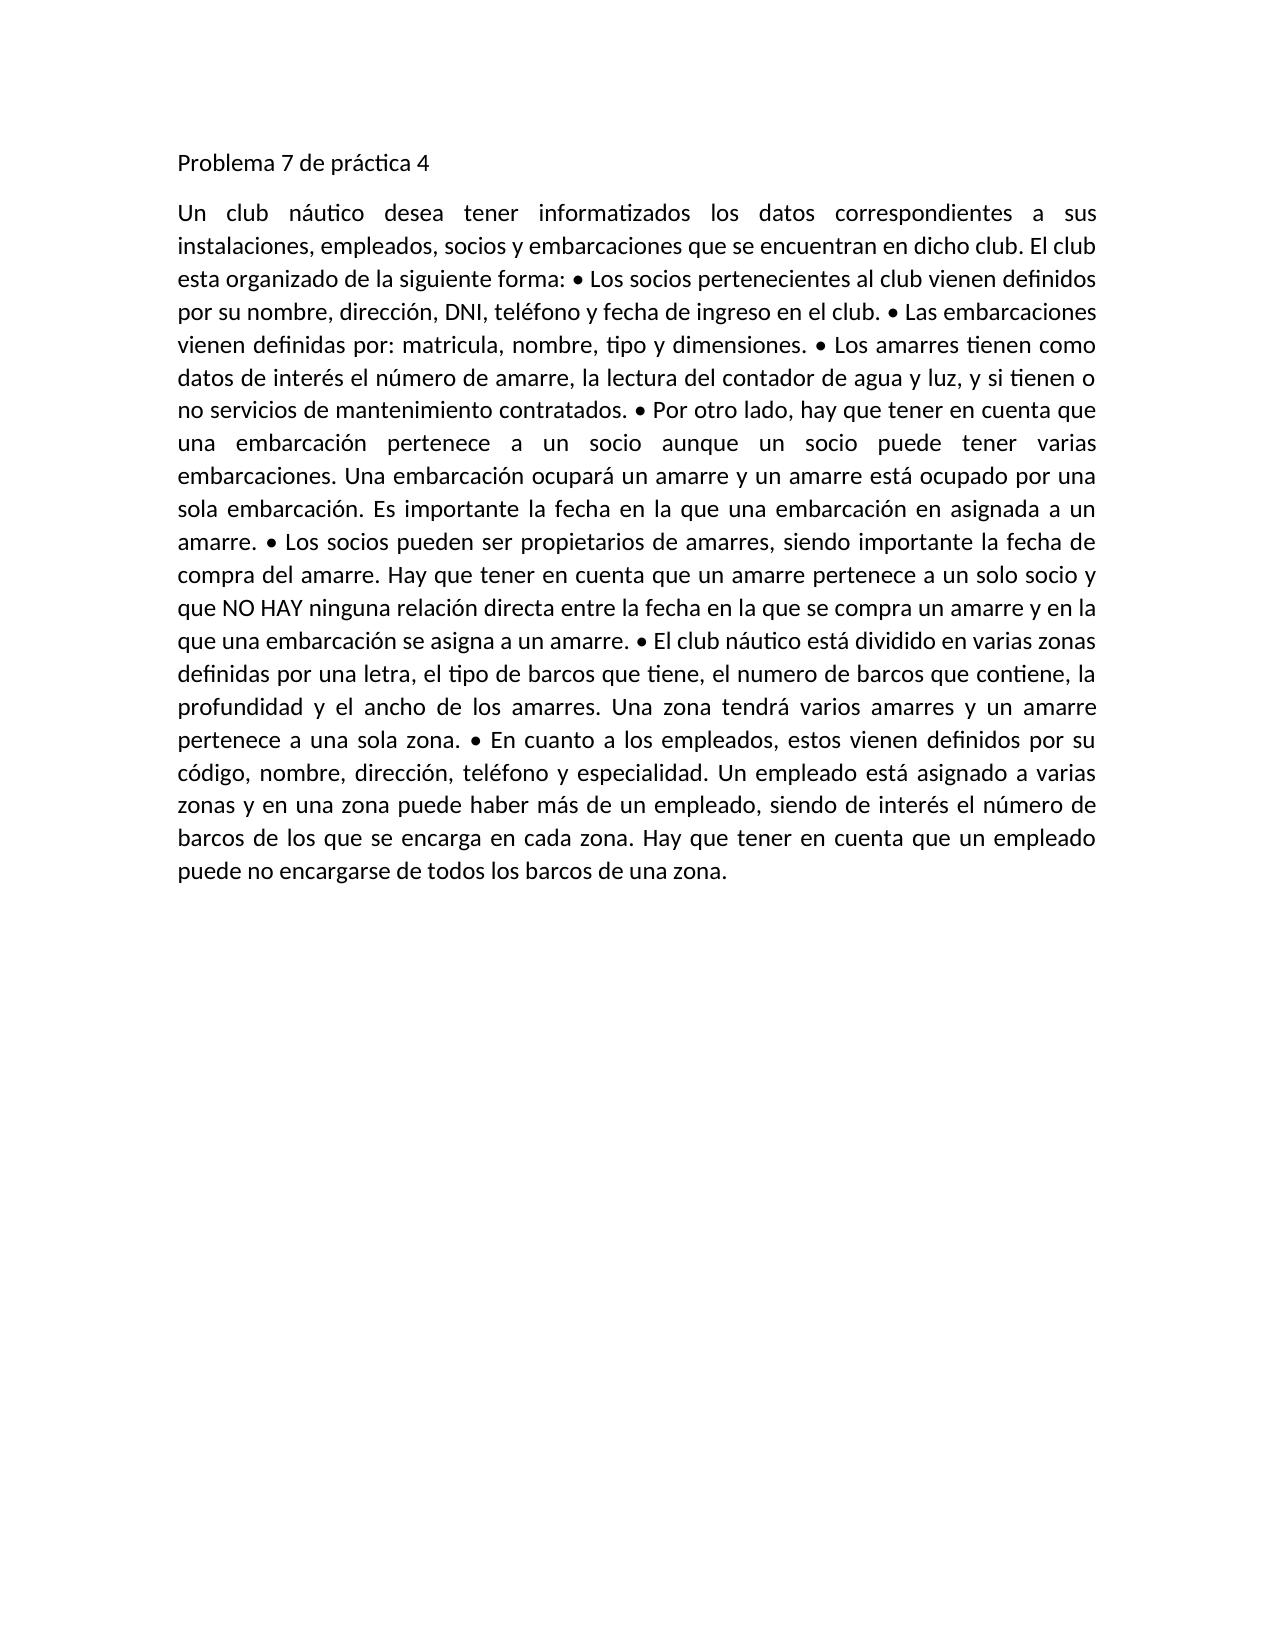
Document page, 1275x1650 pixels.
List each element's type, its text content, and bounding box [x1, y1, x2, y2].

text Un club náutico desea tener informatizados los datos correspondientes a sus instalaciones, empleados, socios y embarcaciones que se encuentran en dicho club. El club esta organizado de la siguiente forma: • Los socios pertenecientes al club vienen definidos por su nombre, dirección, DNI, teléfono y fecha de ingreso en el club. • Las embarcaciones vienen definidas por: matricula, nombre, tipo y dimensiones. • Los amarres tienen como datos de interés el número de amarre, la lectura del contador de agua y luz, y si tienen o no servicios de mantenimiento contratados. • Por otro lado, hay que tener en cuenta que una embarcación pertenece a un socio aunque un socio puede tener varias embarcaciones. Una embarcación ocupará un amarre y un amarre está ocupado por una sola embarcación. Es importante la fecha en la que una embarcación en asignada a un amarre. • Los socios pueden ser propietarios de amarres, siendo importante la fecha de compra del amarre. Hay que tener en cuenta que un amarre pertenece a un solo socio y que NO HAY ninguna relación directa entre la fecha en la que se compra un amarre y en la que una embarcación se asigna a un amarre. • El club náutico está dividido en varias zonas definidas por una letra, el tipo de barcos que tiene, el numero de barcos que contiene, la profundidad y el ancho de los amarres. Una zona tendrá varios amarres y un amarre pertenece a una sola zona. • En cuanto a los empleados, estos vienen definidos por su código, nombre, dirección, teléfono y especialidad. Un empleado está asignado a varias zonas y en una zona puede haber más de un empleado, siendo de interés el número de barcos de los que se encarga en cada zona. Hay que tener en cuenta que un empleado puede no encargarse de todos los barcos de una zona. [177, 197, 1098, 886]
text Problema 7 de práctica 4 [177, 148, 1098, 178]
